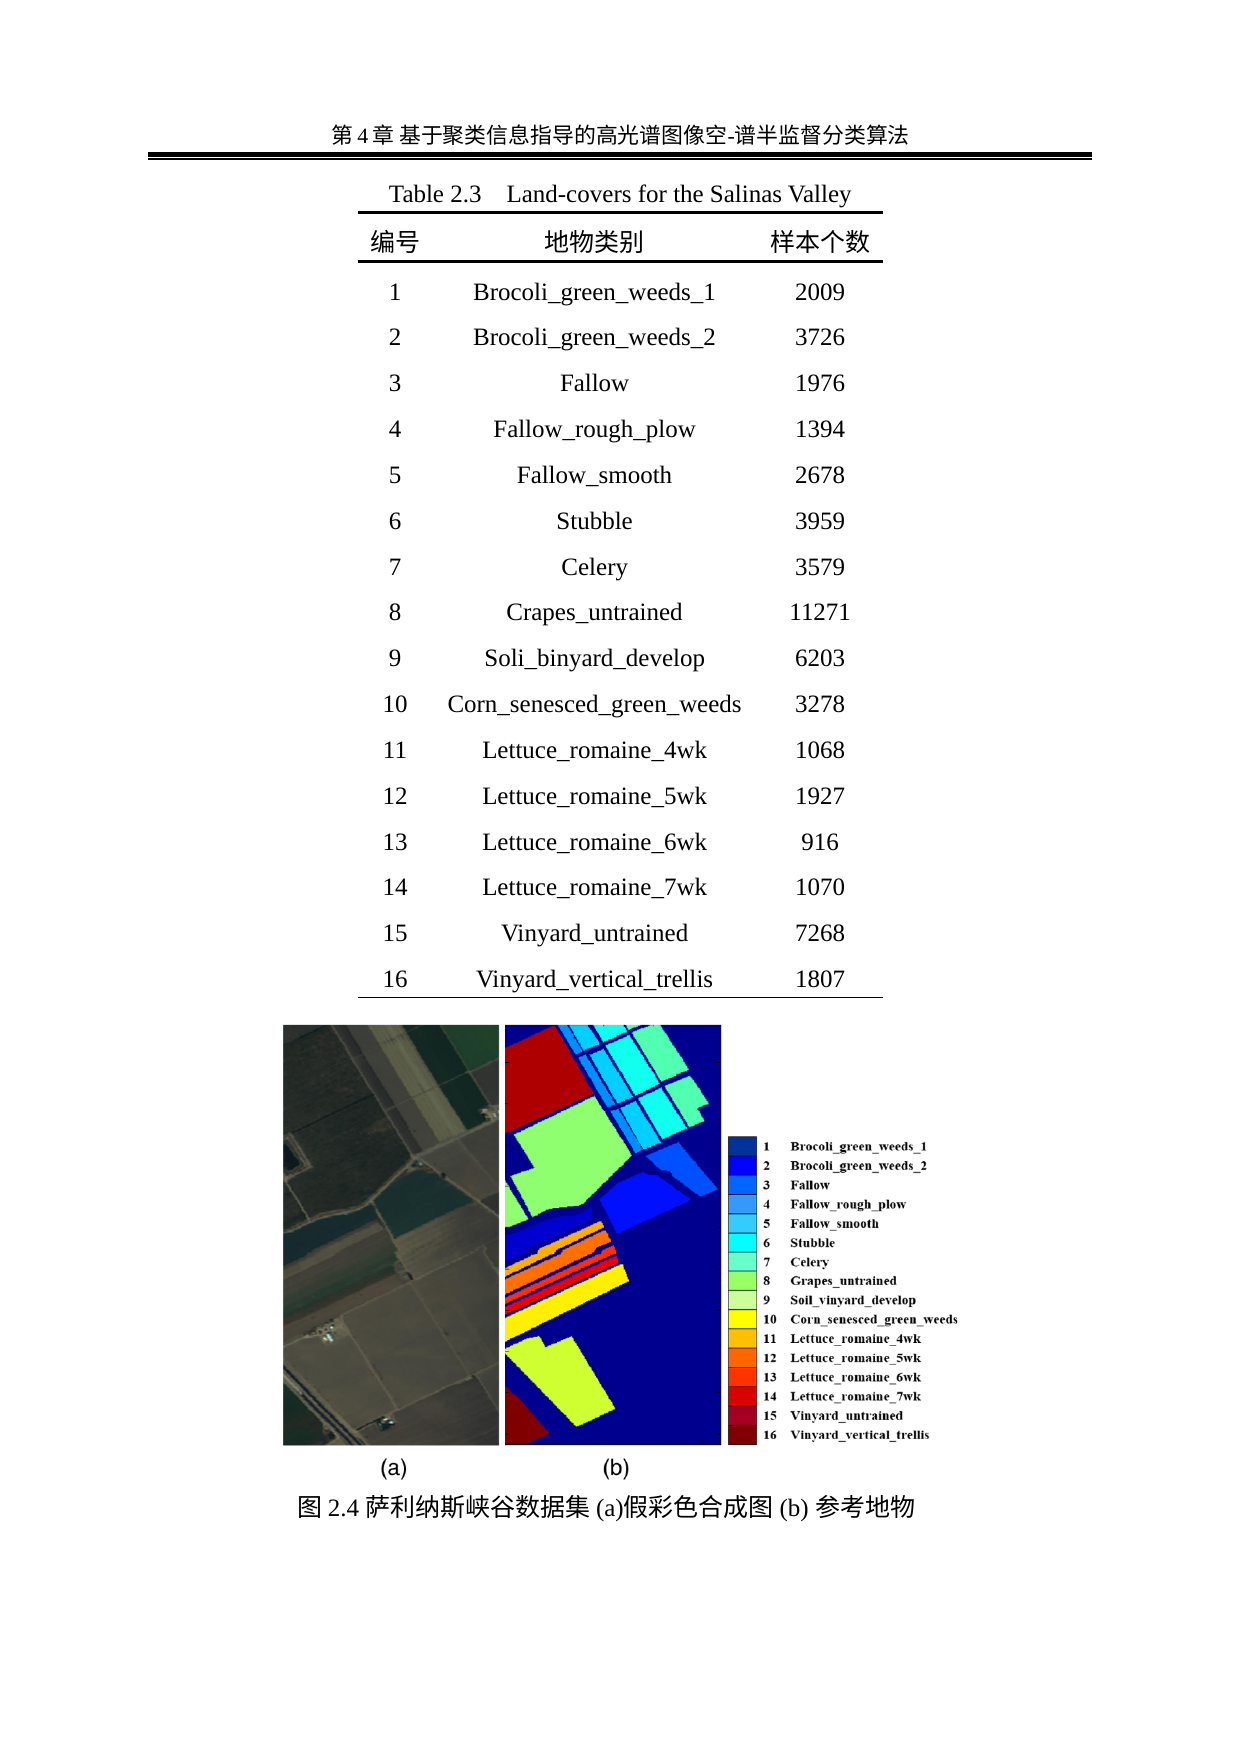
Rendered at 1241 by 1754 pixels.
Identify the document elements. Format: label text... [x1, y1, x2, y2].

table_cell 4 [358, 401, 432, 447]
table_cell 11 [358, 722, 432, 767]
table_cell 12 [358, 768, 432, 813]
table_cell Crapes_untrained [432, 584, 757, 630]
table_cell 16 [358, 951, 432, 997]
table_cell 5 [358, 447, 432, 492]
table_cell 1394 [757, 401, 883, 447]
table_cell 1927 [757, 768, 883, 813]
table_cell Lettuce_romaine_7wk [432, 859, 757, 905]
table_cell Corn_senesced_green_weeds [432, 676, 757, 722]
table_cell 8 [358, 584, 432, 630]
table_cell 10 [358, 676, 432, 722]
table_cell Lettuce_romaine_6wk [432, 813, 757, 859]
table_cell 7 [358, 538, 432, 584]
table_cell 2678 [757, 447, 883, 492]
table_cell 15 [358, 905, 432, 951]
table_cell 3579 [757, 538, 883, 584]
table_cell Brocoli_green_weeds_2 [432, 309, 757, 355]
table_cell 3278 [757, 676, 883, 722]
table_cell 6203 [757, 630, 883, 676]
table_cell 2009 [757, 263, 883, 309]
table_cell Fallow_smooth [432, 447, 757, 492]
table_cell 14 [358, 859, 432, 905]
table_cell 2 [358, 309, 432, 355]
table_cell Lettuce_romaine_5wk [432, 768, 757, 813]
table_cell 13 [358, 813, 432, 859]
table_cell Fallow_rough_plow [432, 401, 757, 447]
table_cell 7268 [757, 905, 883, 951]
table_header 编号 [358, 214, 432, 260]
text Table 2.3 Land-covers for the Salinas Valley [148, 165, 1092, 211]
table_cell Fallow [432, 355, 757, 401]
table_cell 1 [358, 263, 432, 309]
table_cell 9 [358, 630, 432, 676]
table_cell Vinyard_untrained [432, 905, 757, 951]
table_cell 1976 [757, 355, 883, 401]
table_cell 1068 [757, 722, 883, 767]
table_cell Soli_binyard_develop [432, 630, 757, 676]
table_cell 11271 [757, 584, 883, 630]
table_cell Lettuce_romaine_4wk [432, 722, 757, 767]
table_header 地物类别 [432, 214, 757, 260]
table_cell Vinyard_vertical_trellis [432, 951, 757, 997]
table_cell 1807 [757, 951, 883, 997]
table_cell 3 [358, 355, 432, 401]
table_cell Brocoli_green_weeds_1 [432, 263, 757, 309]
picture [282, 1024, 958, 1480]
table_cell 1070 [757, 859, 883, 905]
table_cell 916 [757, 813, 883, 859]
table_cell Celery [432, 538, 757, 584]
table_header 样本个数 [757, 214, 883, 260]
table_cell 3959 [757, 493, 883, 538]
table_cell Stubble [432, 493, 757, 538]
table_cell 6 [358, 493, 432, 538]
table_cell 3726 [757, 309, 883, 355]
